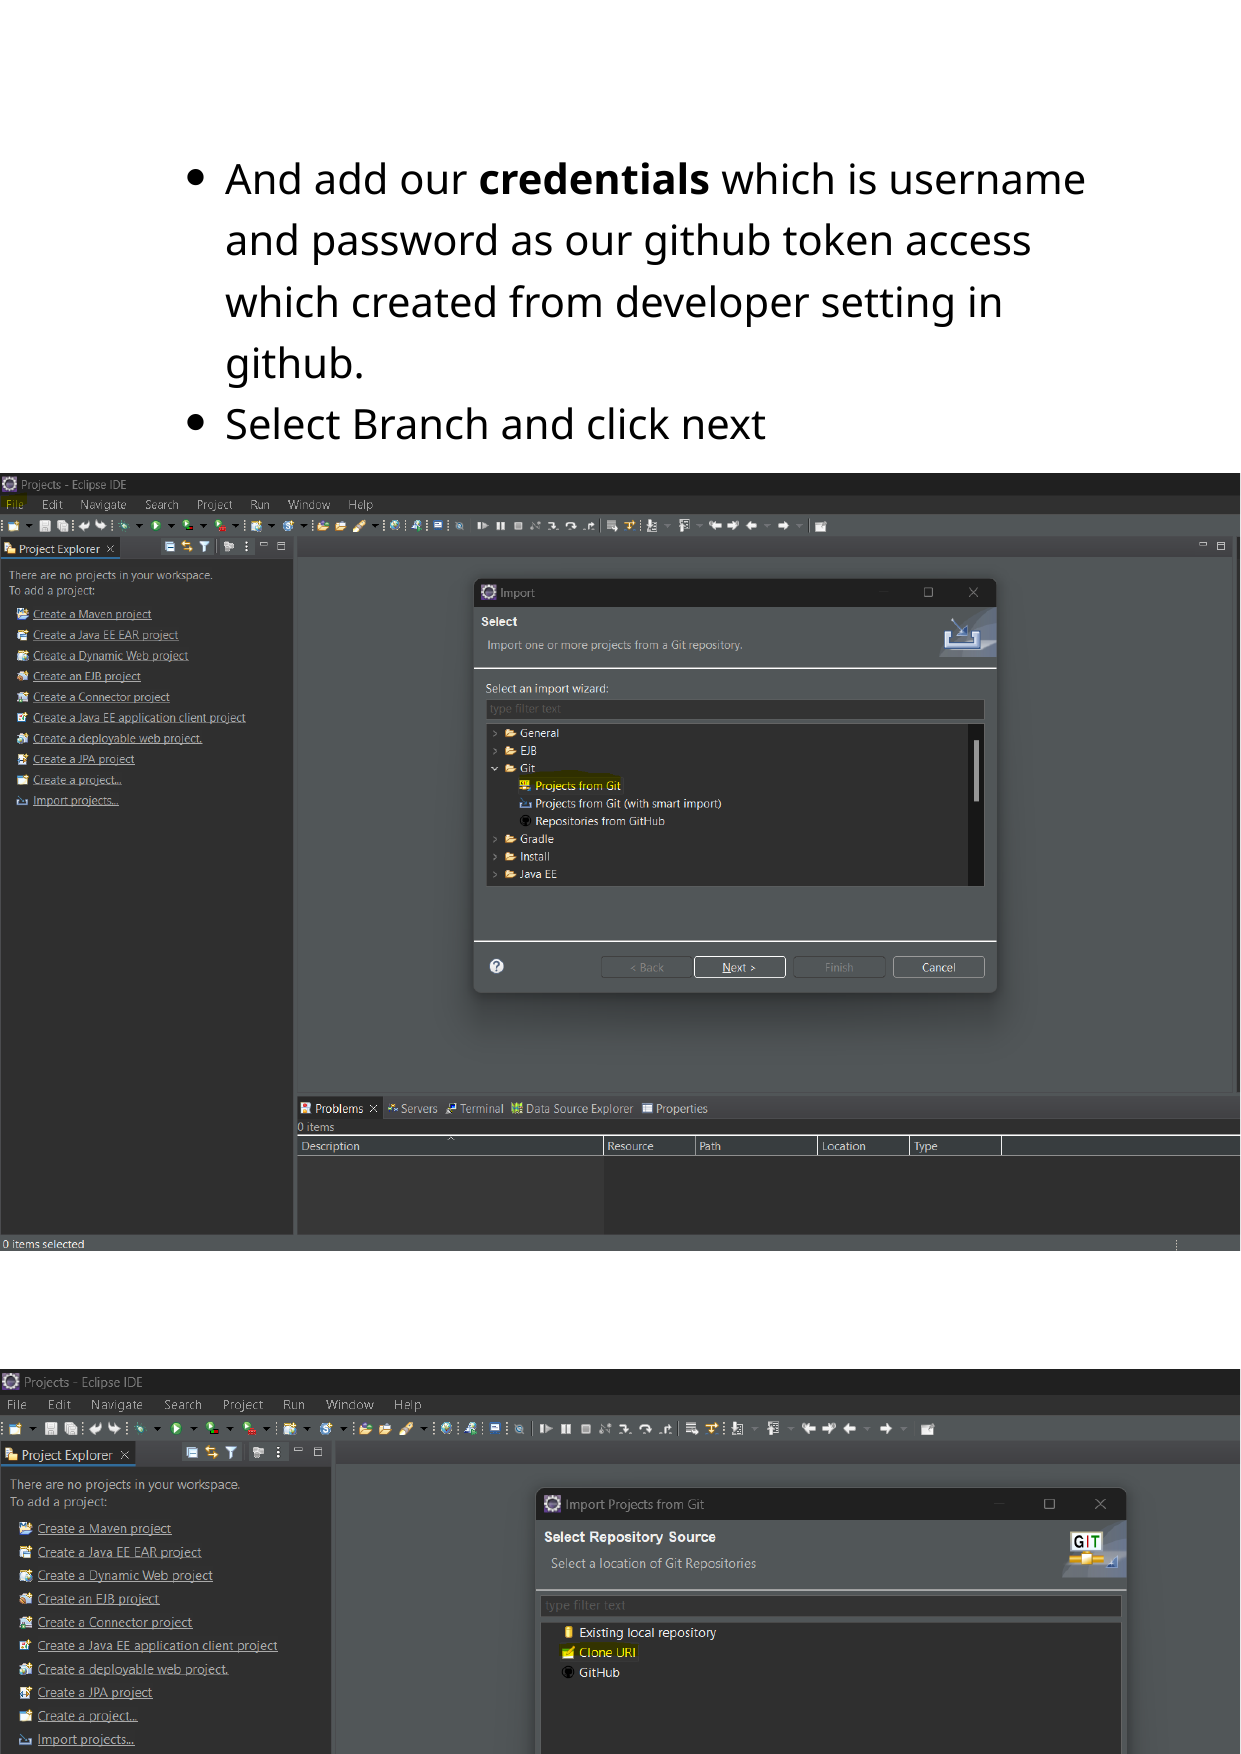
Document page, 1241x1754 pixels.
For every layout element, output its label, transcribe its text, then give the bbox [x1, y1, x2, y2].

list Select Branch and click next [187, 395, 1090, 452]
picture [0, 1369, 1241, 1754]
picture [0, 473, 1241, 1251]
list And add our credentials which is username and password as our github token access which created from developer setting in github. [187, 150, 1090, 391]
